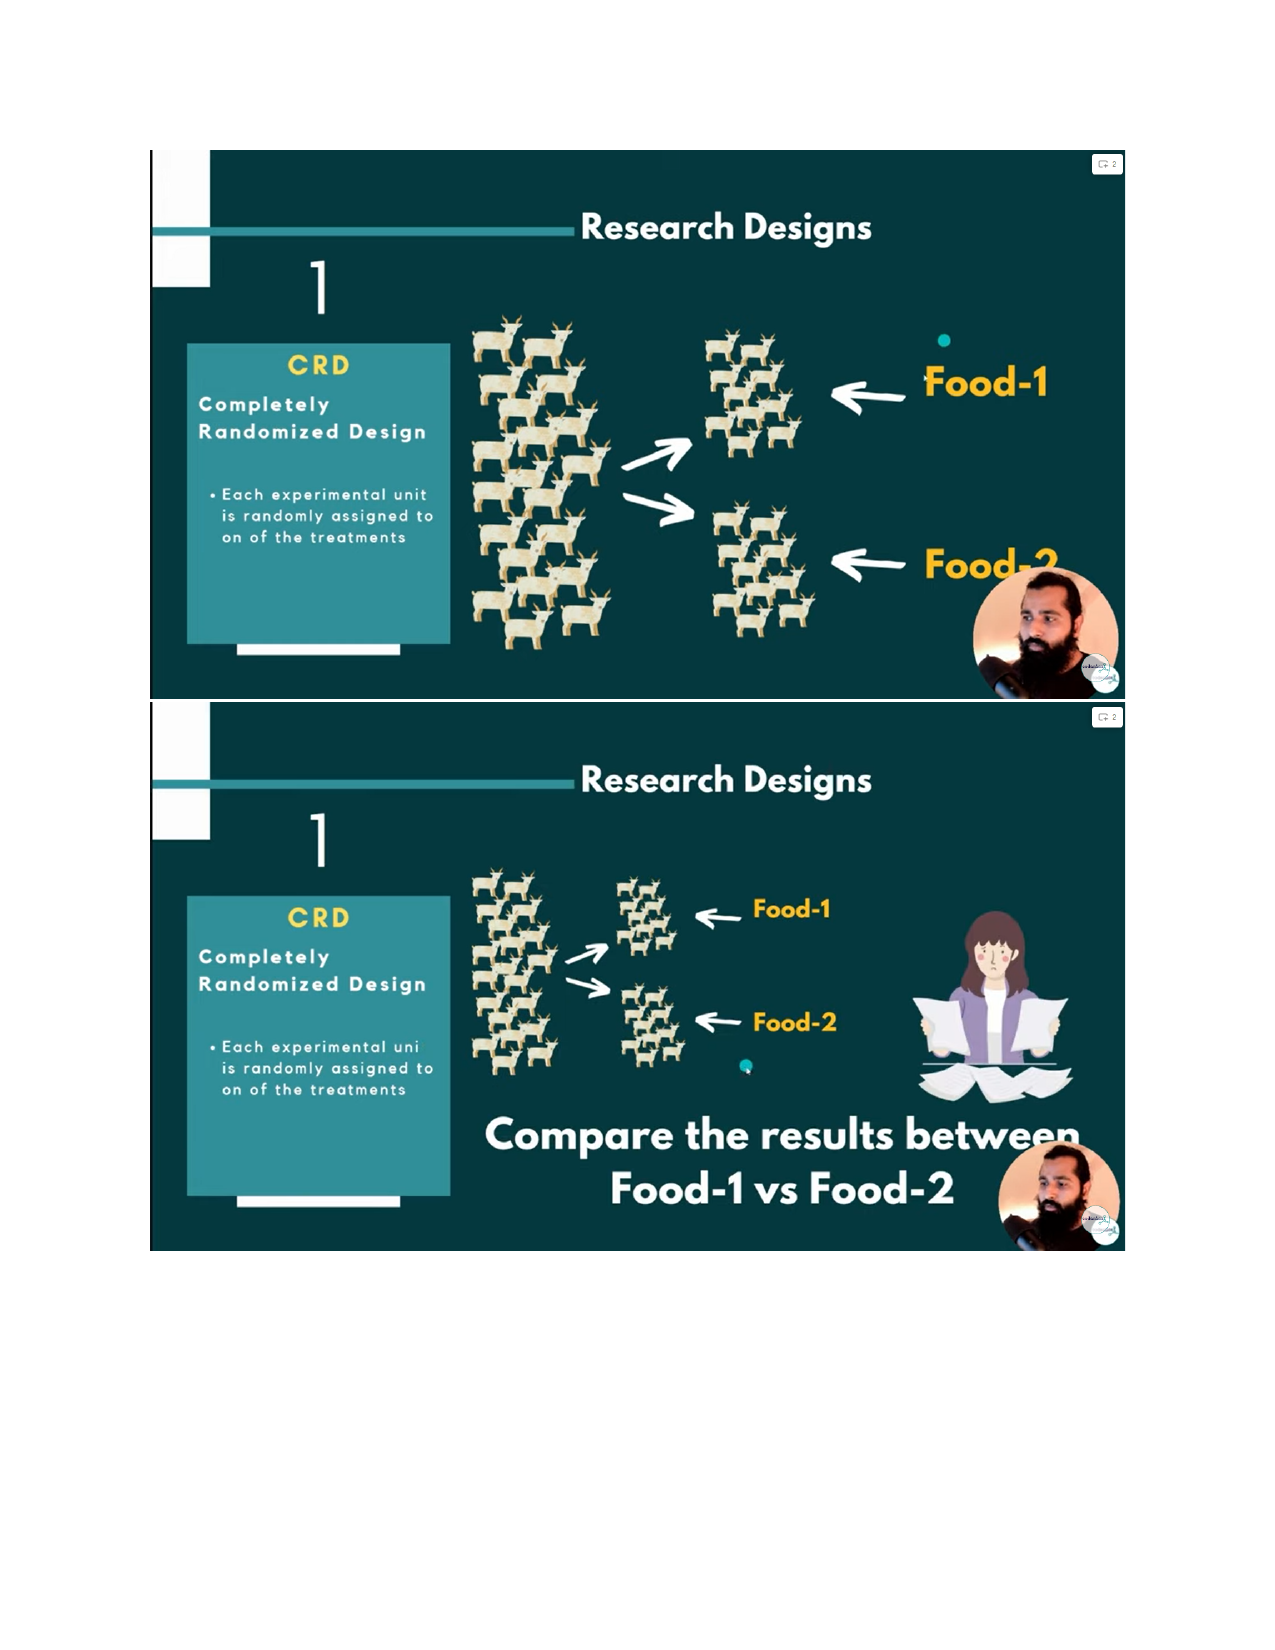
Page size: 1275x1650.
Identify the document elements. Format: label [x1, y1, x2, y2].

picture [150, 702, 1125, 1251]
picture [150, 150, 1125, 699]
